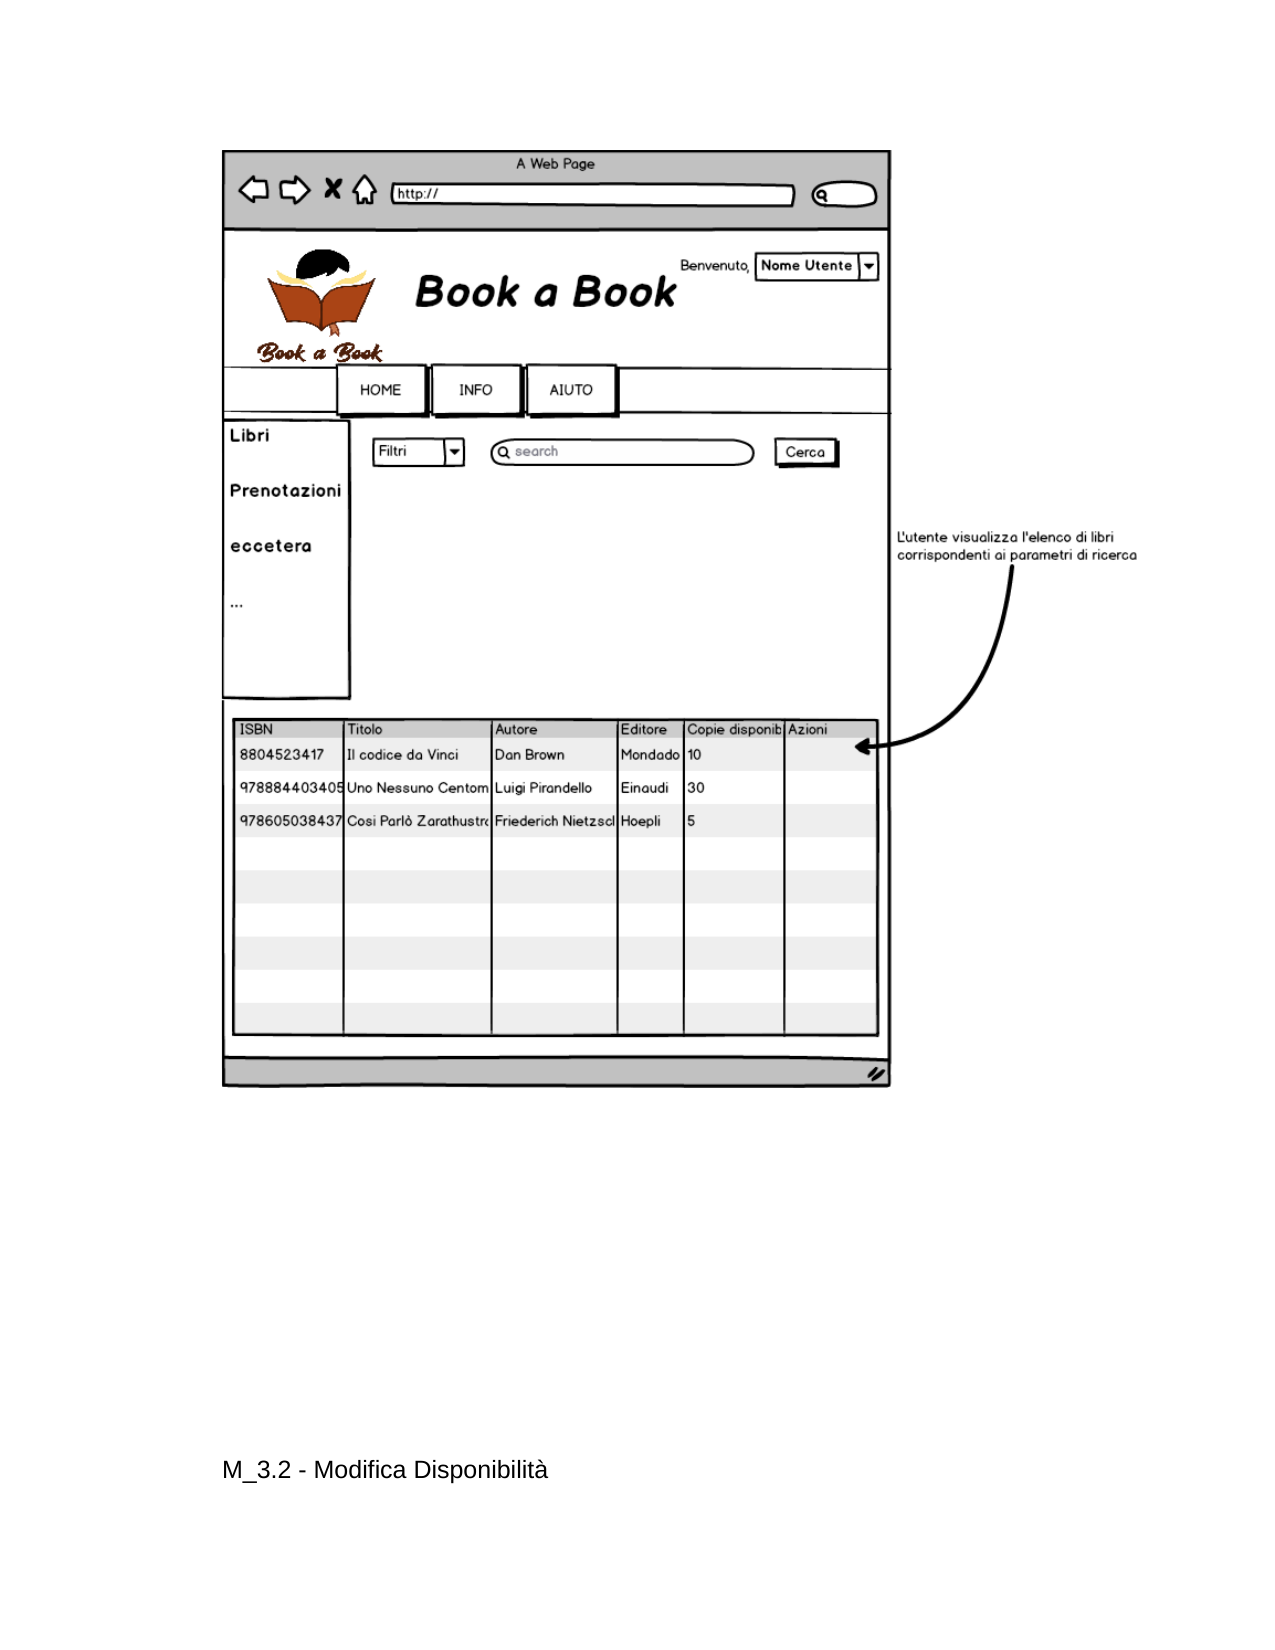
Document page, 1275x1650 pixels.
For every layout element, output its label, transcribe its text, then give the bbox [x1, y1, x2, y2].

text M_3.2 - Modifica Disponibilità [147, 1454, 1125, 1483]
picture [221, 150, 1200, 1088]
